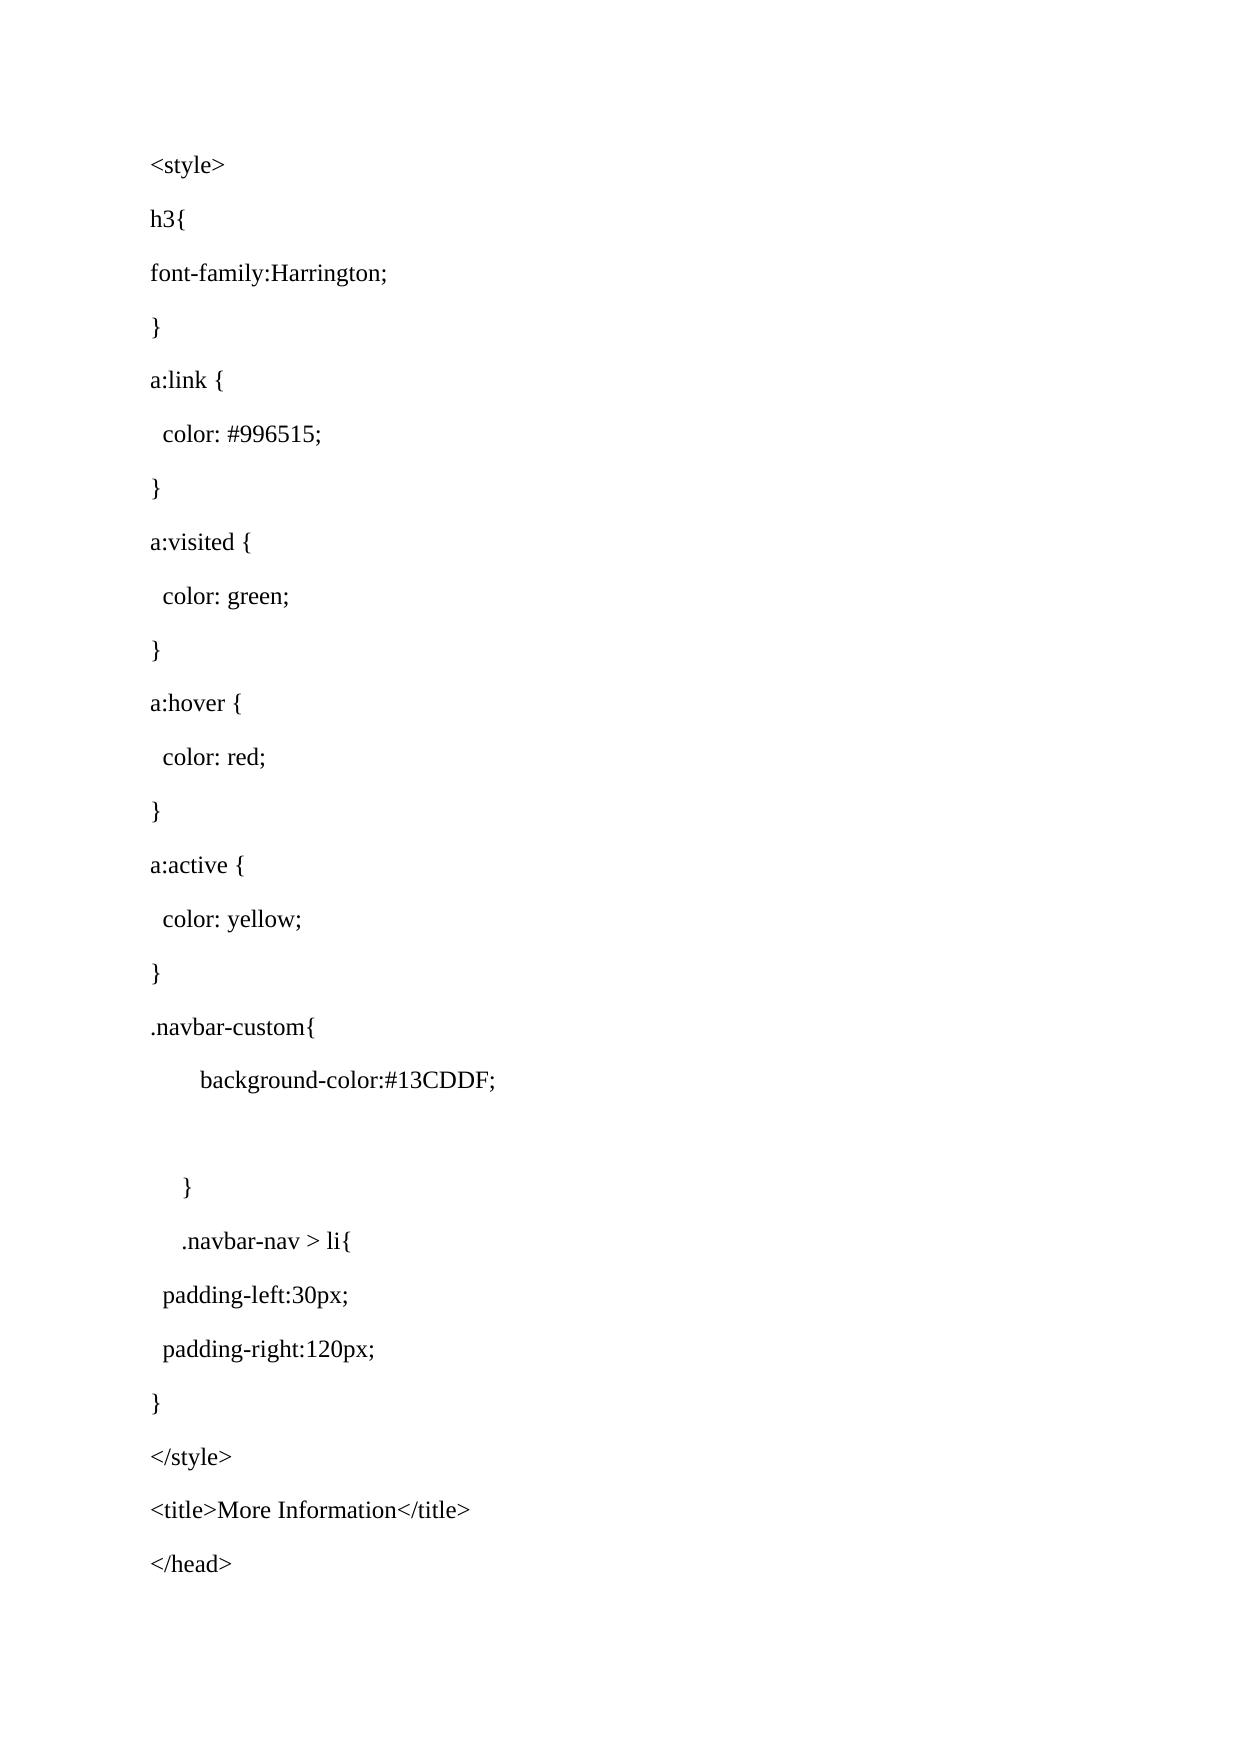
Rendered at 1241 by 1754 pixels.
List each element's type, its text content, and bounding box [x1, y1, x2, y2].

text a:active { [150, 850, 1090, 879]
text .navbar-nav > li{ [150, 1226, 1090, 1255]
text } [150, 796, 1090, 825]
text </style> [150, 1442, 1090, 1470]
text font-family:Harrington; [150, 258, 1090, 286]
text } [150, 312, 1090, 340]
text } [150, 958, 1090, 987]
text </head> [150, 1549, 1090, 1578]
text h3{ [150, 204, 1090, 233]
text <title>More Information</title> [150, 1496, 1090, 1524]
text a:hover { [150, 688, 1090, 717]
text color: yellow; [150, 904, 1090, 933]
text } [150, 1172, 1090, 1201]
text } [150, 635, 1090, 663]
text background-color:#13CDDF; [150, 1066, 1090, 1094]
text } [150, 473, 1090, 502]
text padding-left:30px; [150, 1280, 1090, 1309]
text } [150, 1388, 1090, 1417]
text color: red; [150, 742, 1090, 771]
text a:visited { [150, 527, 1090, 556]
text .navbar-custom{ [150, 1012, 1090, 1040]
text <style> [150, 150, 1090, 179]
text a:link { [150, 365, 1090, 394]
text color: green; [150, 581, 1090, 609]
text color: #996515; [150, 419, 1090, 448]
text padding-right:120px; [150, 1334, 1090, 1363]
